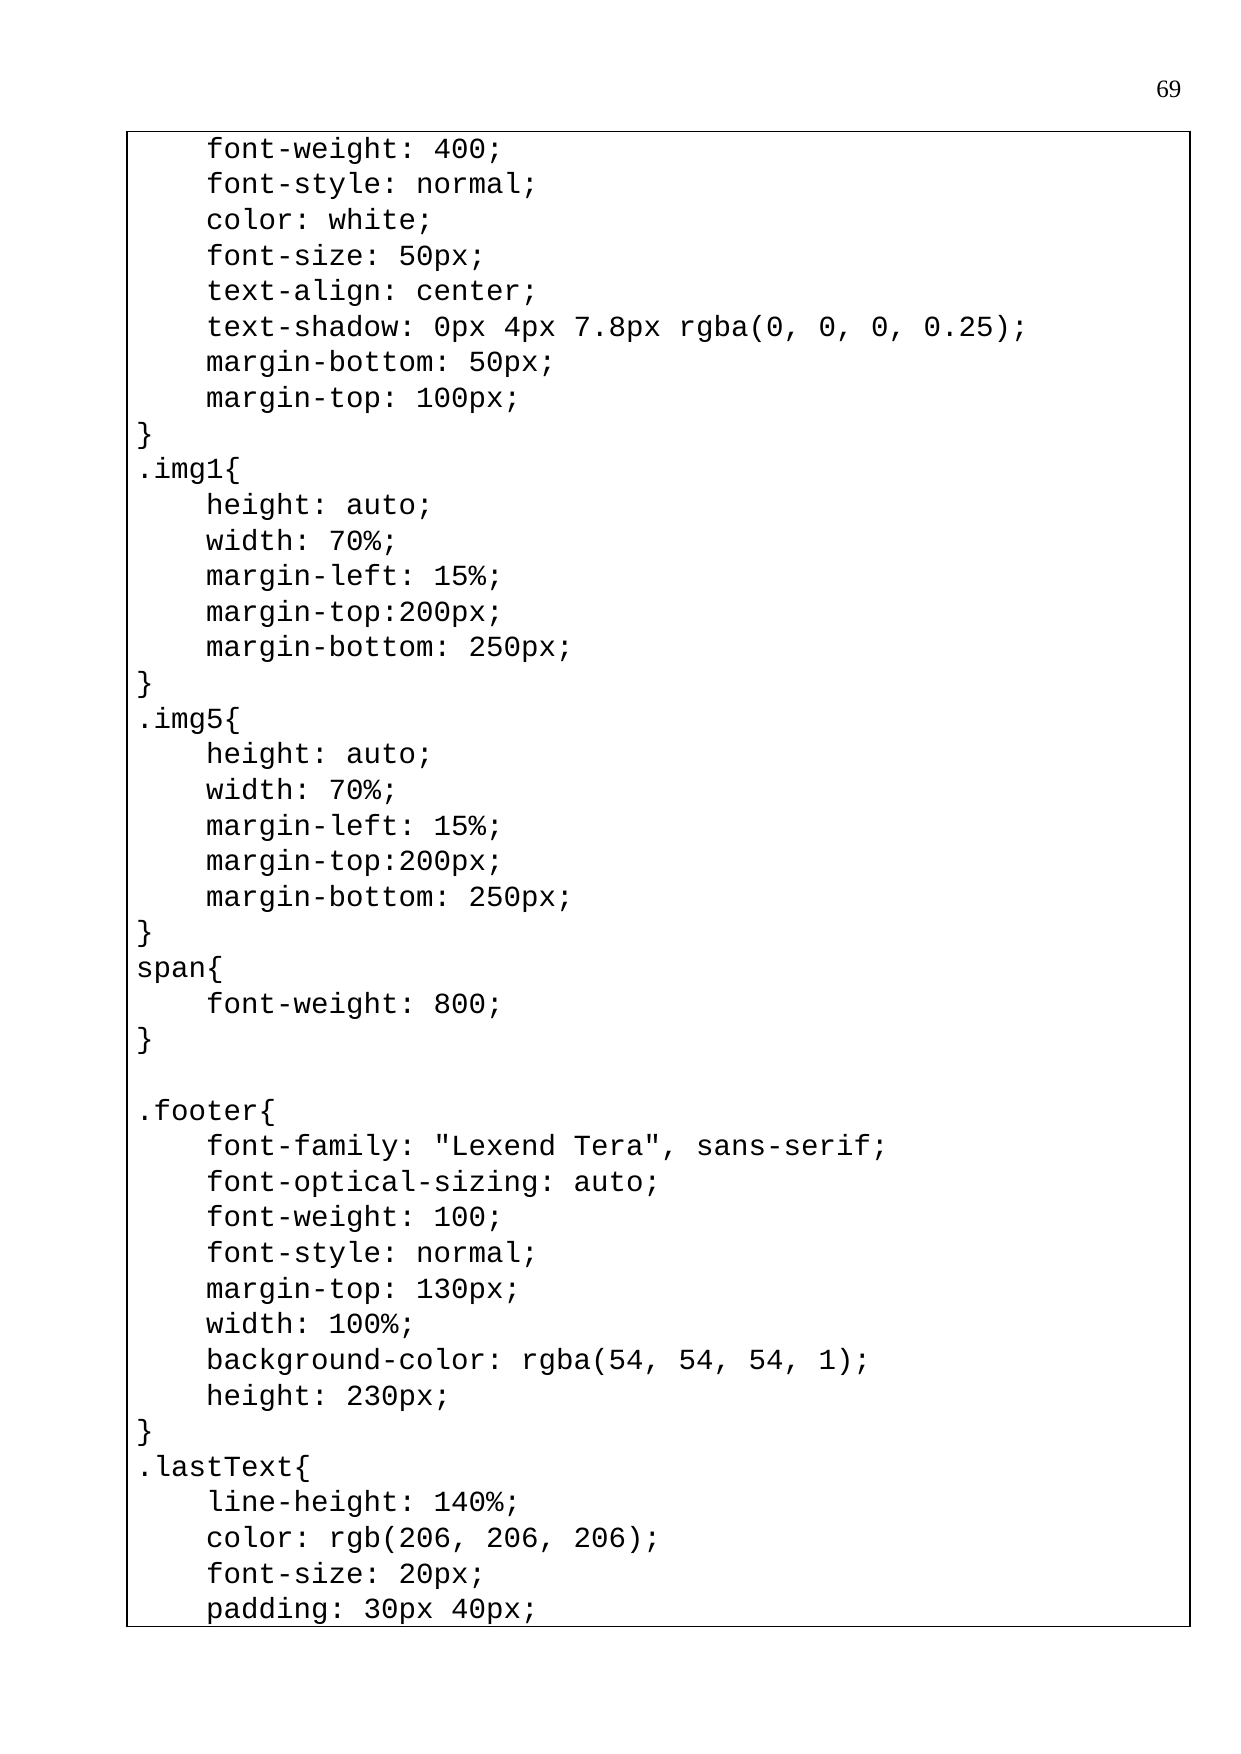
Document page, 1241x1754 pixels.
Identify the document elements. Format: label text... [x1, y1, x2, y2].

text font-family: "Lexend Tera", sans-serif; [128, 1128, 1189, 1164]
text font-optical-sizing: auto; [128, 1164, 1189, 1199]
text } [128, 1413, 1189, 1449]
text padding: 30px 40px; [128, 1591, 1189, 1626]
text font-style: normal; [128, 166, 1189, 202]
text margin-top: 100px; [128, 380, 1189, 416]
text text-align: center; [128, 273, 1189, 309]
text margin-bottom: 250px; [128, 879, 1189, 914]
text line-height: 140%; [128, 1484, 1189, 1520]
text font-weight: 100; [128, 1199, 1189, 1235]
text } [128, 665, 1189, 701]
text margin-left: 15%; [128, 807, 1189, 843]
text width: 70%; [128, 522, 1189, 558]
text } [128, 416, 1189, 451]
text height: 230px; [128, 1377, 1189, 1413]
text margin-top:200px; [128, 594, 1189, 629]
text font-size: 20px; [128, 1556, 1189, 1591]
text color: rgb(206, 206, 206); [128, 1520, 1189, 1556]
text margin-top: 130px; [128, 1271, 1189, 1306]
text color: white; [128, 202, 1189, 237]
text height: auto; [128, 487, 1189, 522]
text margin-bottom: 250px; [128, 629, 1189, 665]
text margin-bottom: 50px; [128, 344, 1189, 380]
text span{ [128, 950, 1189, 986]
text } [128, 914, 1189, 950]
text font-size: 50px; [128, 237, 1189, 273]
text width: 100%; [128, 1306, 1189, 1342]
text background-color: rgba(54, 54, 54, 1); [128, 1342, 1189, 1377]
text font-weight: 400; [128, 132, 1189, 166]
text font-style: normal; [128, 1235, 1189, 1271]
text height: auto; [128, 736, 1189, 772]
text text-shadow: 0px 4px 7.8px rgba(0, 0, 0, 0.25); [128, 309, 1189, 344]
text margin-top:200px; [128, 843, 1189, 879]
text .img1{ [128, 451, 1189, 487]
text width: 70%; [128, 772, 1189, 807]
text font-weight: 800; [128, 986, 1189, 1021]
text } [128, 1021, 1189, 1057]
text .lastText{ [128, 1449, 1189, 1484]
text .img5{ [128, 701, 1189, 736]
text margin-left: 15%; [128, 558, 1189, 594]
text .footer{ [128, 1092, 1189, 1128]
